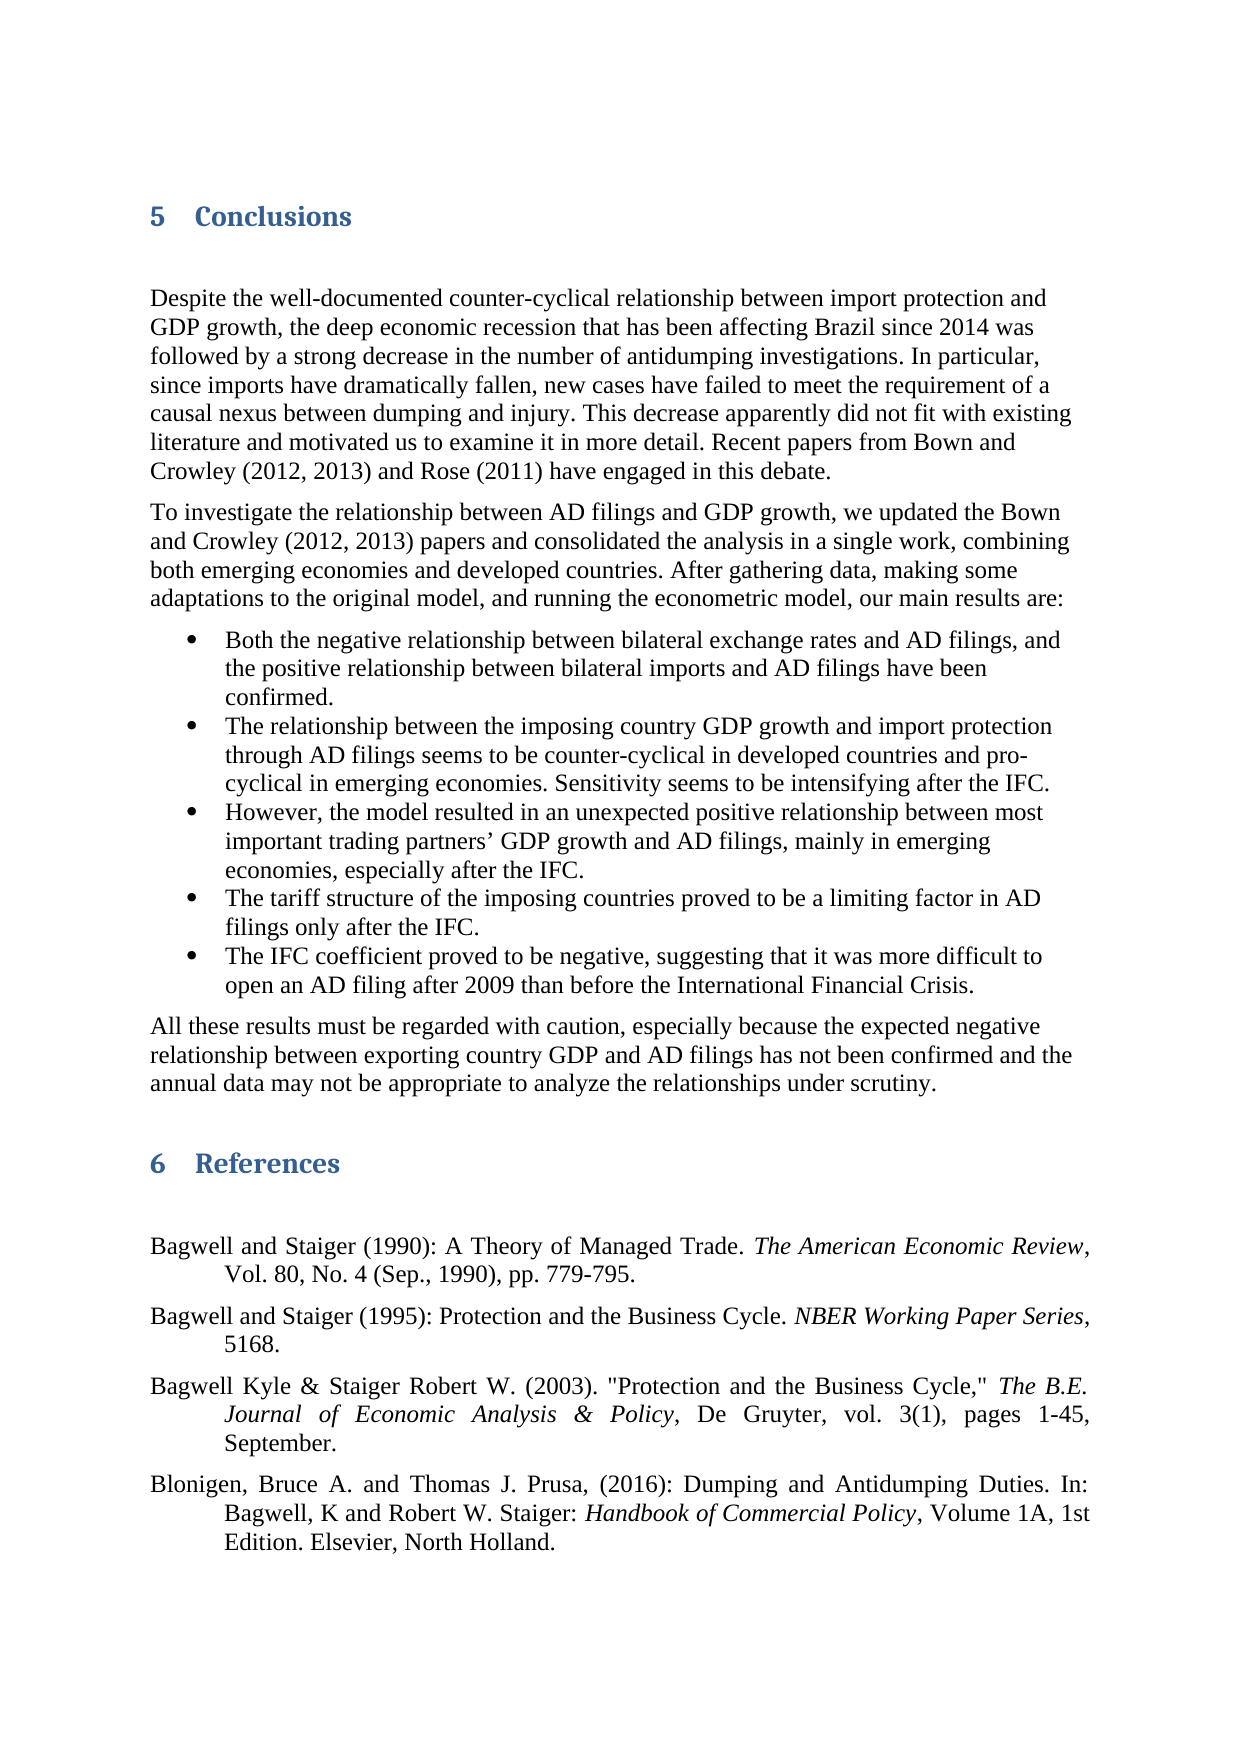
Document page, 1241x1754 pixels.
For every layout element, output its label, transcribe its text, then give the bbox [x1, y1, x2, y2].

text To investigate the relationship between AD filings and GDP growth, we updated the Bown and Crowley (2012, 2013) papers and consolidated the analysis in a single work, combining both emerging economies and developed countries. After gathering data, making some adaptations to the original model, and running the econometric model, our main results are: [150, 497, 1090, 612]
text Despite the well-documented counter-cyclical relationship between import protection and GDP growth, the deep economic recession that has been affecting Brazil since 2014 was followed by a strong decrease in the number of antidumping investigations. In particular, since imports have dramatically fallen, new cases have failed to meet the requirement of a causal nexus between dumping and injury. This decrease apparently did not fit with existing literature and motivated us to examine it in more detail. Recent papers from Bown and Crowley (2012, 2013) and Rose (2011) have engaged in this debate. [150, 283, 1090, 485]
list The IFC coefficient proved to be negative, suggesting that it was more difficult to open an AD filing after 2009 than before the International Financial Crisis. [187, 941, 1090, 998]
subtitle References [150, 1147, 1090, 1181]
text Bagwell and Staiger (1995): Protection and the Business Cycle. NBER Working Paper Series, 5168. [150, 1301, 1090, 1358]
list The relationship between the imposing country GDP growth and import protection through AD filings seems to be counter-cyclical in developed countries and pro-cyclical in emerging economies. Sensitivity seems to be intensifying after the IFC. [187, 711, 1090, 797]
list Both the negative relationship between bilateral exchange rates and AD filings, and the positive relationship between bilateral imports and AD filings have been confirmed. [187, 625, 1090, 711]
text Bagwell and Staiger (1990): A Theory of Managed Trade. The American Economic Review, Vol. 80, No. 4 (Sep., 1990), pp. 779-795. [150, 1231, 1090, 1288]
list However, the model resulted in an unexpected positive relationship between most important trading partners’ GDP growth and AD filings, mainly in emerging economies, especially after the IFC. [187, 797, 1090, 883]
text All these results must be regarded with caution, especially because the expected negative relationship between exporting country GDP and AD filings has not been confirmed and the annual data may not be appropriate to analyze the relationships under scrutiny. [150, 1011, 1090, 1097]
text Bagwell Kyle & Staiger Robert W. (2003). "Protection and the Business Cycle," The B.E. Journal of Economic Analysis & Policy, De Gruyter, vol. 3(1), pages 1-45, September. [150, 1371, 1090, 1457]
subtitle Conclusions [150, 200, 1090, 233]
text Blonigen, Bruce A. and Thomas J. Prusa, (2016): Dumping and Antidumping Duties. In: Bagwell, K and Robert W. Staiger: Handbook of Commercial Policy, Volume 1A, 1st Edition. Elsevier, North Holland. [150, 1469, 1090, 1556]
list The tariff structure of the imposing countries proved to be a limiting factor in AD filings only after the IFC. [187, 883, 1090, 941]
